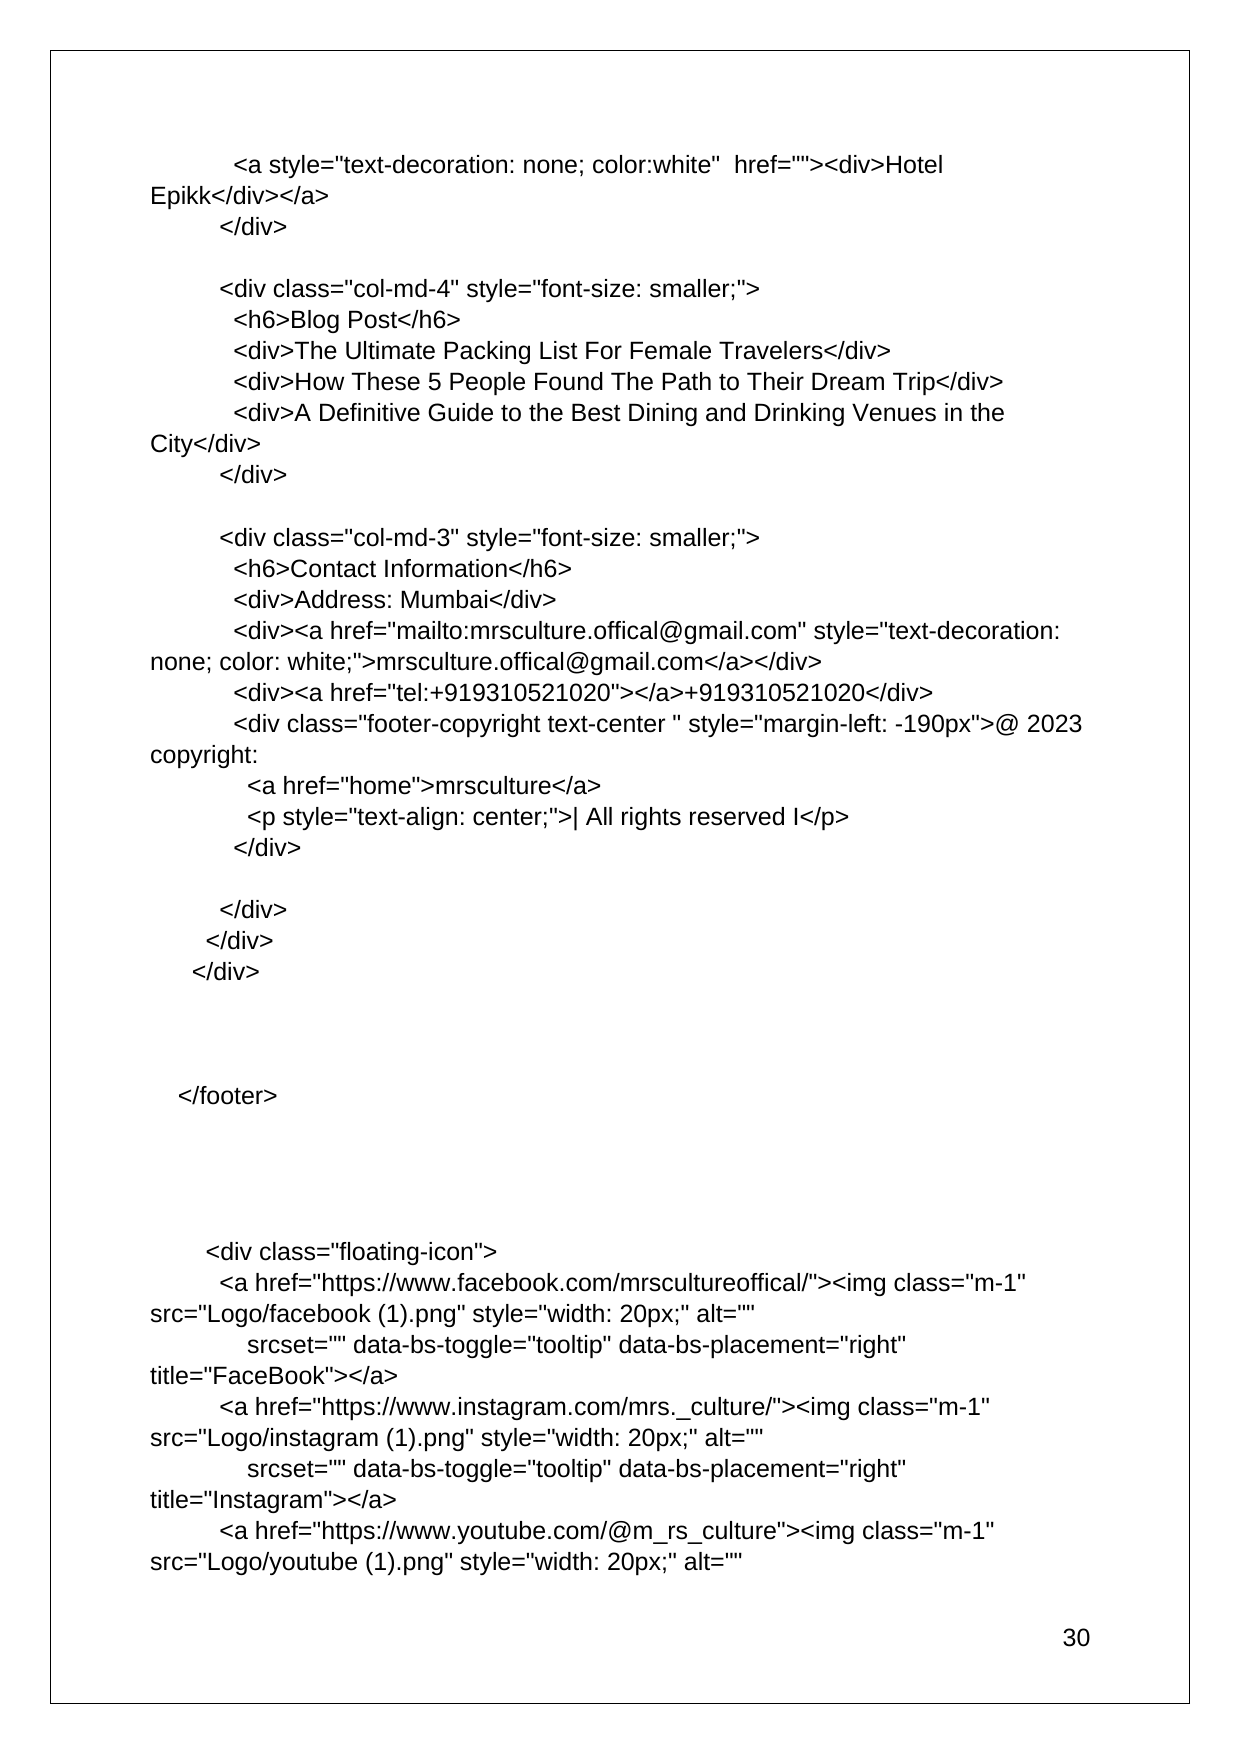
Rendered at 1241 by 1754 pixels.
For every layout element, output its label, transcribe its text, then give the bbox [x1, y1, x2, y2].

text </div> [150, 957, 1090, 986]
text </div> [150, 212, 1090, 241]
text <div class="col-md-3" style="font-size: smaller;"> [150, 522, 1090, 551]
text <div>The Ultimate Packing List For Female Travelers</div> [150, 336, 1090, 365]
text <div class="footer-copyright text-center " style="margin-left: -190px">@ 2023 copyright: [150, 709, 1090, 768]
text <div class="floating-icon"> [150, 1236, 1090, 1265]
text <div>A Definitive Guide to the Best Dining and Drinking Venues in the City</div> [150, 398, 1090, 458]
text <a href="https://www.instagram.com/mrs._culture/"><img class="m-1" src="Logo/instagram (1).png" style="width: 20px;" alt="" [150, 1392, 1090, 1451]
text <a href="https://www.facebook.com/mrscultureoffical/"><img class="m-1" src="Logo/facebook (1).png" style="width: 20px;" alt="" [150, 1267, 1090, 1327]
text </div> [150, 895, 1090, 924]
text <p style="text-align: center;">| All rights reserved I</p> [150, 802, 1090, 831]
text srcset="" data-bs-toggle="tooltip" data-bs-placement="right" title="FaceBook"></a> [150, 1329, 1090, 1389]
text <h6>Blog Post</h6> [150, 305, 1090, 334]
text <div><a href="mailto:mrsculture.offical@gmail.com" style="text-decoration: none; color: white;">mrsculture.offical@gmail.com</a></div> [150, 616, 1090, 675]
text <div><a href="tel:+919310521020"></a>+919310521020</div> [150, 678, 1090, 706]
text </footer> [150, 1081, 1090, 1110]
text </div> [150, 926, 1090, 955]
text </div> [150, 460, 1090, 489]
text srcset="" data-bs-toggle="tooltip" data-bs-placement="right" title="Instagram"></a> [150, 1454, 1090, 1513]
text </div> [150, 833, 1090, 862]
text <div>How These 5 People Found The Path to Their Dream Trip</div> [150, 367, 1090, 396]
text <a href="https://www.youtube.com/@m_rs_culture"><img class="m-1" src="Logo/youtube (1).png" style="width: 20px;" alt="" [150, 1516, 1090, 1576]
text <a style="text-decoration: none; color:white" href=""><div>Hotel Epikk</div></a> [150, 150, 1090, 210]
text <div class="col-md-4" style="font-size: smaller;"> [150, 274, 1090, 303]
text <a href="home">mrsculture</a> [150, 771, 1090, 799]
text <div>Address: Mumbai</div> [150, 584, 1090, 613]
text <h6>Contact Information</h6> [150, 553, 1090, 582]
